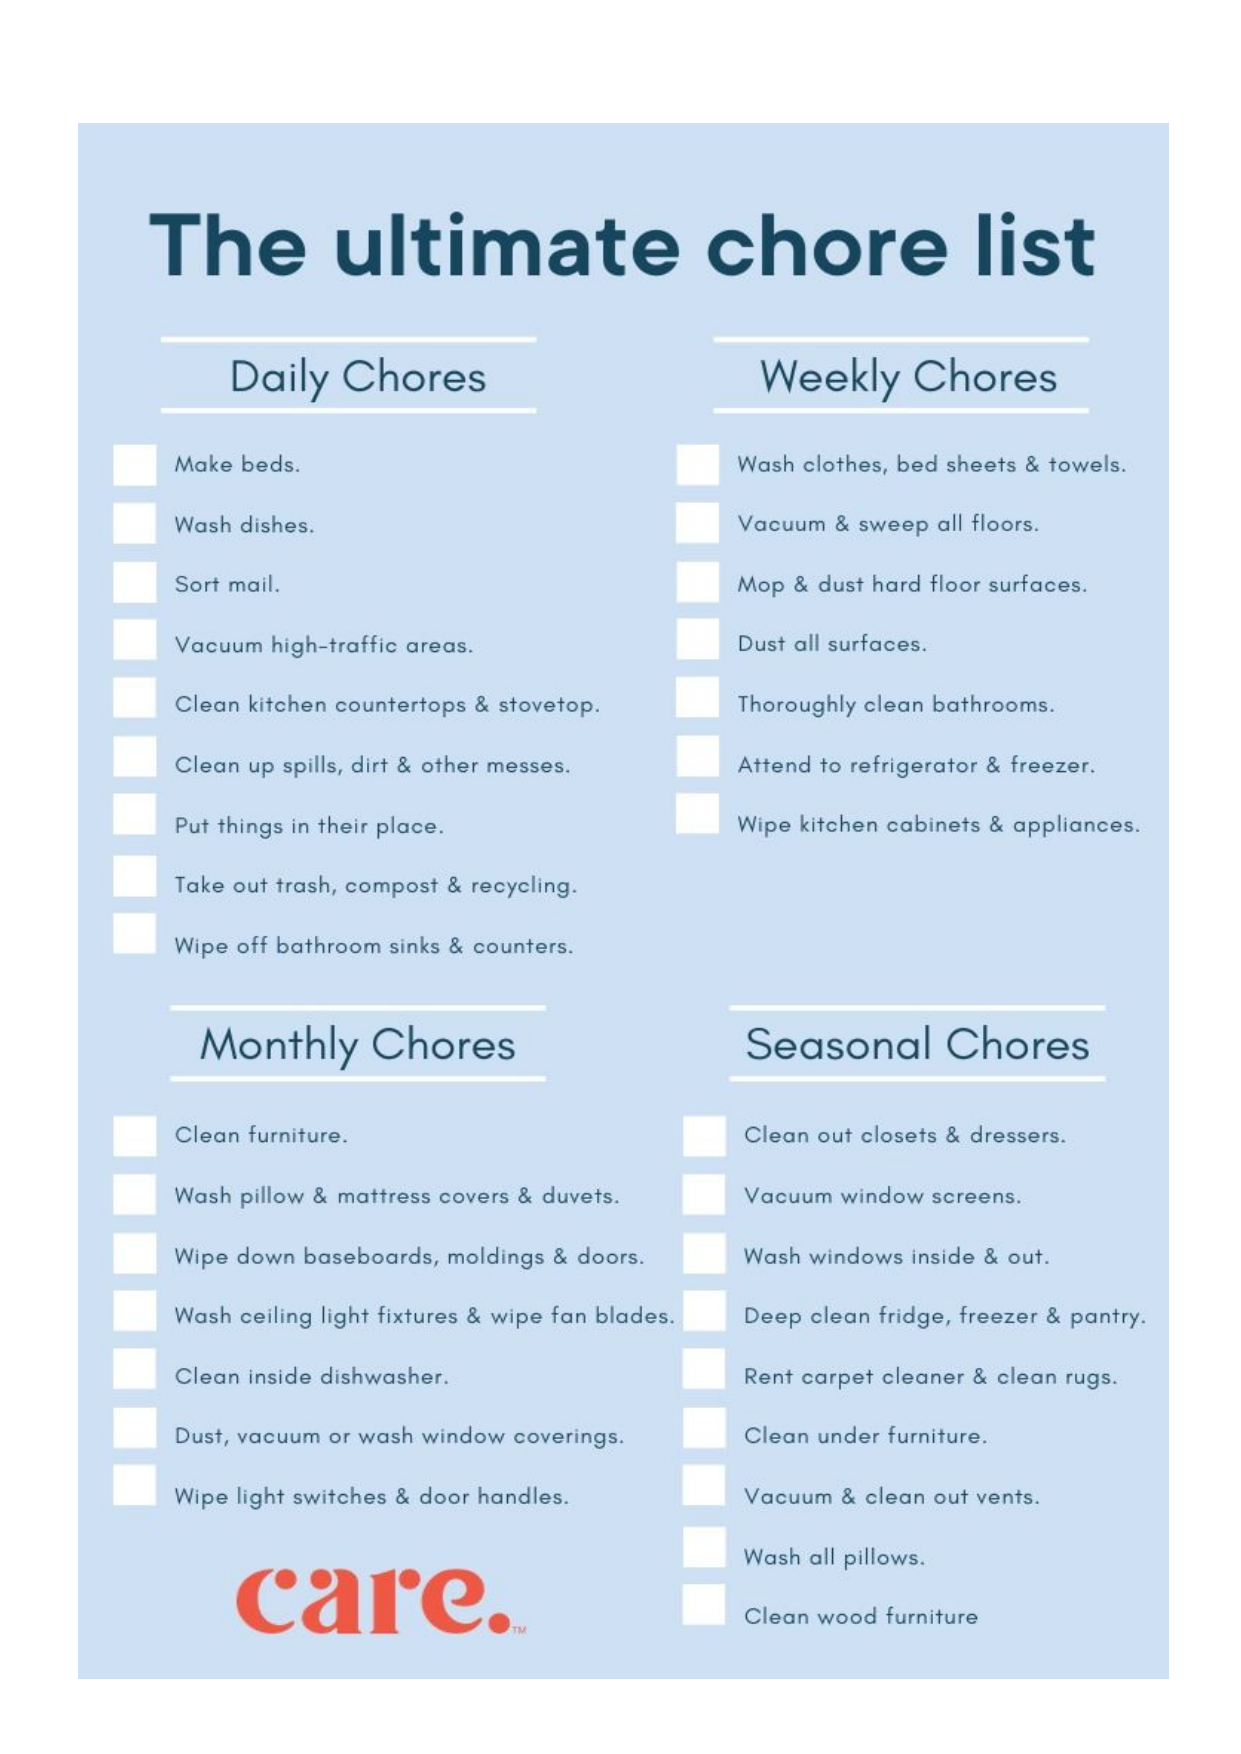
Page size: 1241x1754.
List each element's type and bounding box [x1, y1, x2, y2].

picture [78, 123, 1169, 1679]
